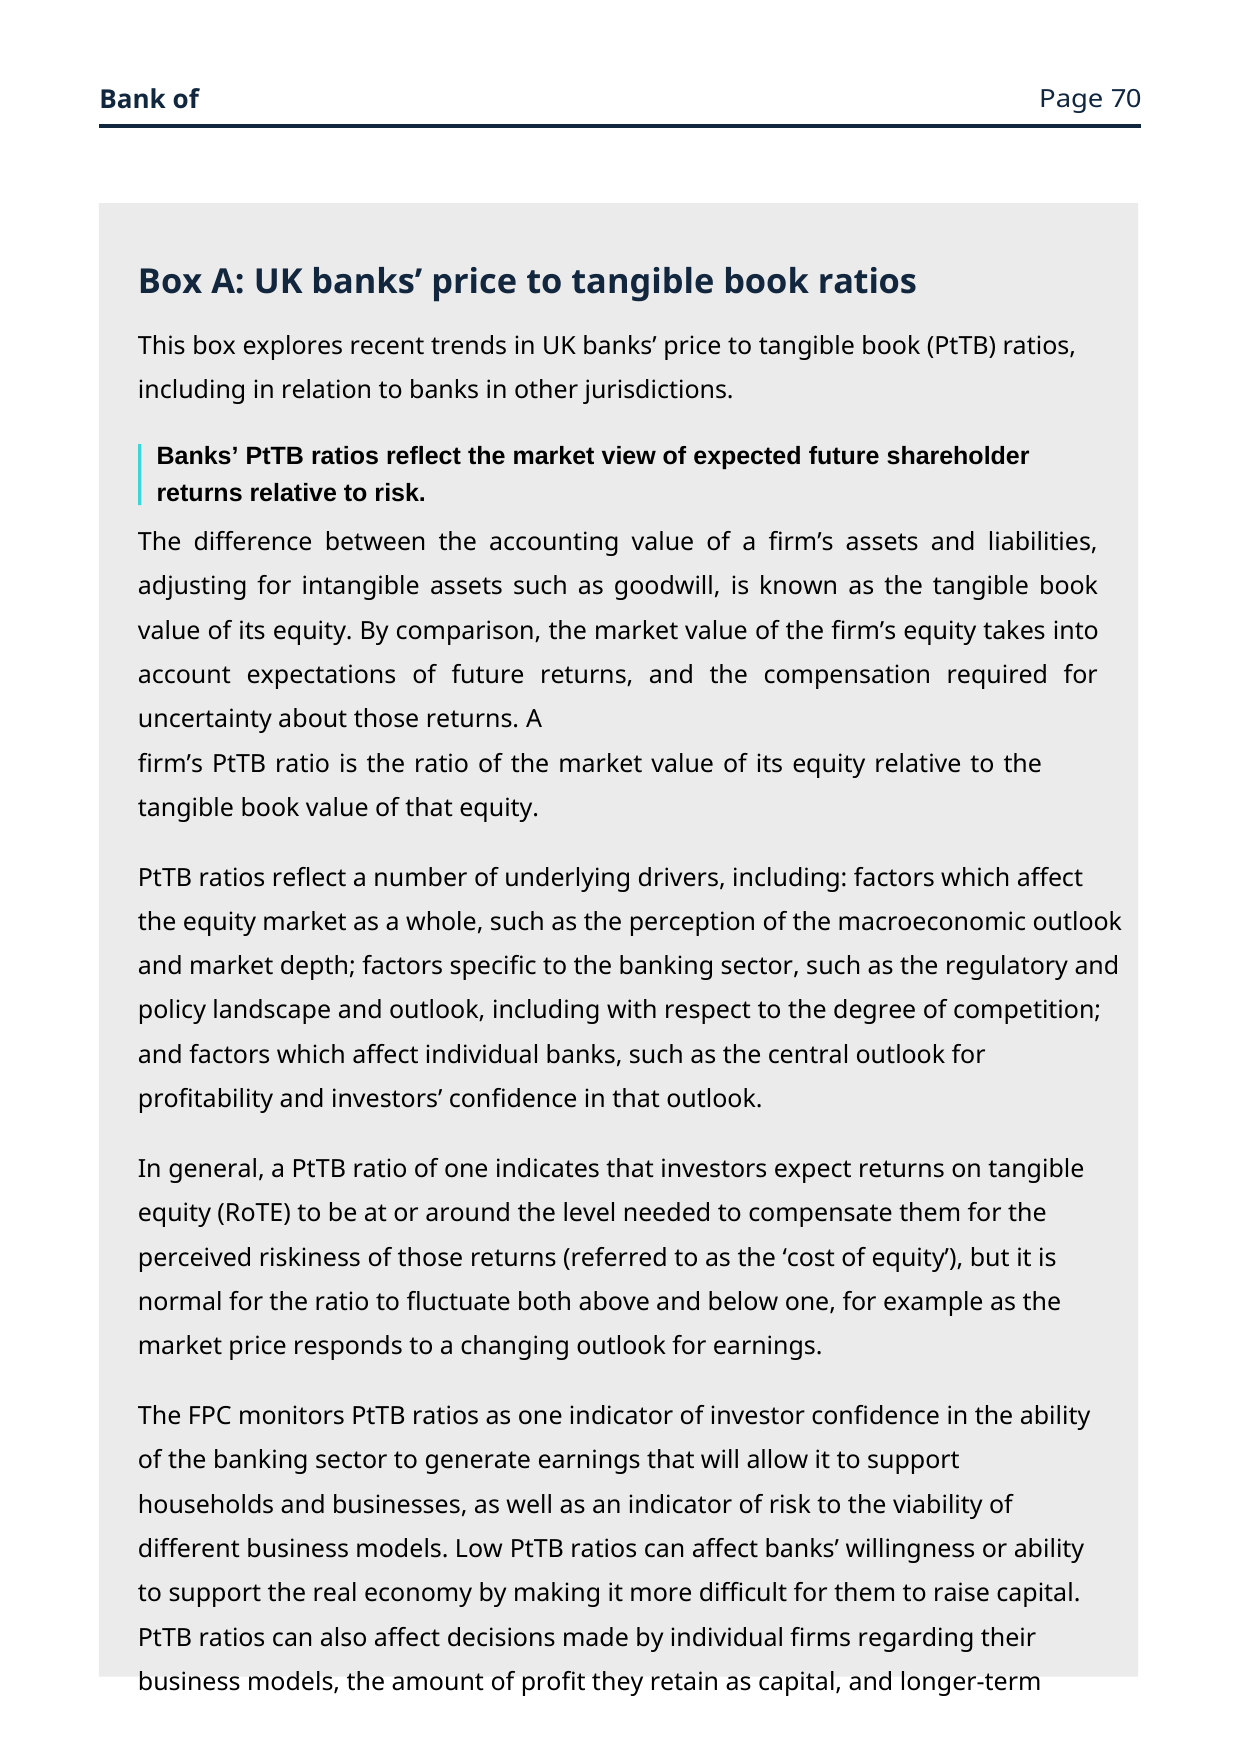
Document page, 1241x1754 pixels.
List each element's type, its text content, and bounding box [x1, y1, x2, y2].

subtitle Box A: UK banks’ price to tangible book ratios [138, 257, 1152, 304]
text The difference between the accounting value of a firm’s assets and liabilities, adjusting for intangible assets such as goodwill, is known as the tangible book value of its equity. By comparison, the market value of the firm’s equity takes into account expectations of future returns, and the compensation required for uncertainty about those returns. A [138, 524, 1098, 735]
subtitle Banks’ PtTB ratios reflect the market view of expected future shareholder returns relative to risk. [156, 441, 1107, 507]
text firm’s PtTB ratio is the ratio of the market value of its equity relative to the tangible book value of that equity. [138, 746, 1043, 824]
text This box explores recent trends in UK banks’ price to tangible book (PtTB) ratios, including in relation to banks in other jurisdictions. [138, 327, 1107, 406]
text PtTB ratios reflect a number of underlying drivers, including: factors which affect the equity market as a whole, such as the perception of the macroeconomic outlook and market depth; factors specific to the banking sector, such as the regulatory and policy landscape and outlook, including with respect to the degree of competition; and factors which affect individual banks, such as the central outlook for profitability and investors’ confidence in that outlook. [138, 859, 1128, 1115]
text In general, a PtTB ratio of one indicates that investors expect returns on tangible equity (RoTE) to be at or around the level needed to compensate them for the perceived riskiness of those returns (referred to as the ‘cost of equity’), but it is normal for the ratio to fluctuate both above and below one, for example as the market price responds to a changing outlook for earnings. [138, 1151, 1092, 1362]
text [138, 1398, 1092, 1697]
